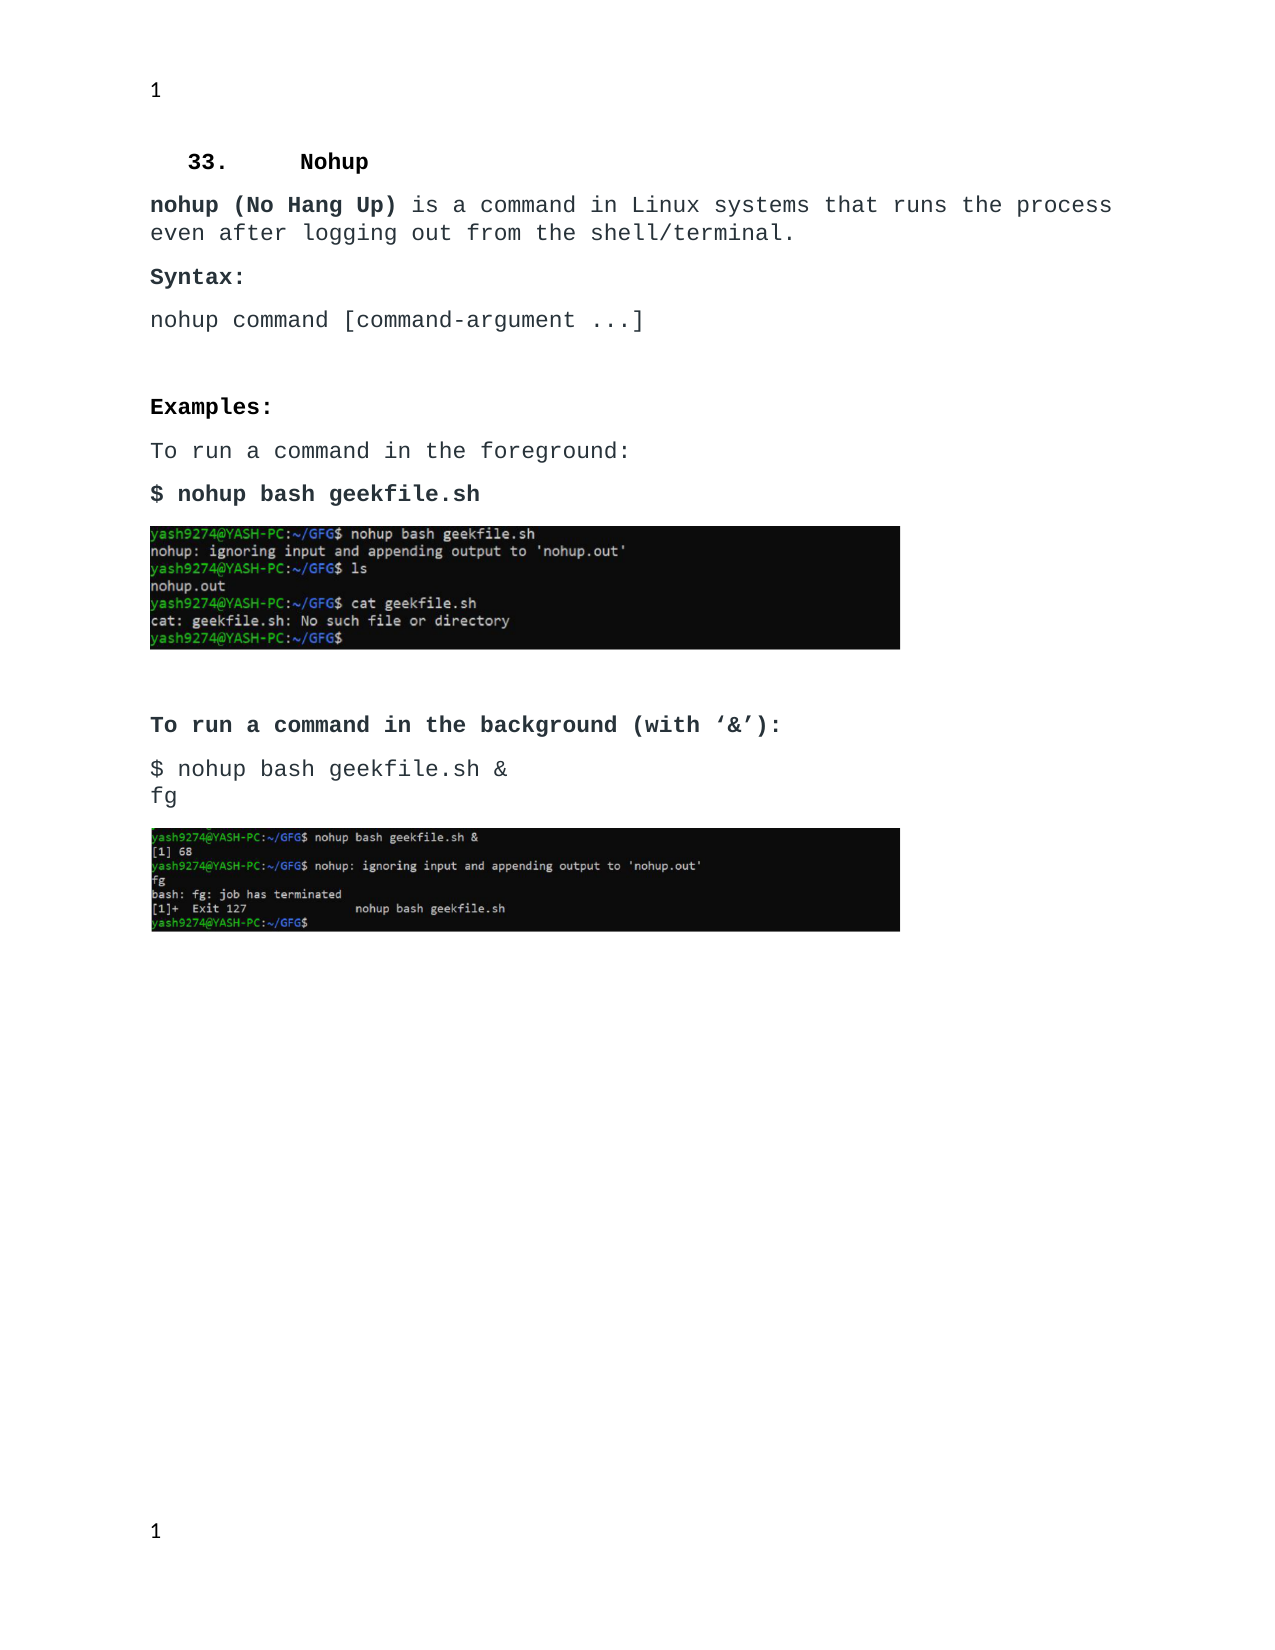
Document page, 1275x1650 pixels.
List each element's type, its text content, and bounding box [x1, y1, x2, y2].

list Nohup [187, 150, 1125, 176]
picture [150, 828, 901, 933]
text To run a command in the background (with ‘&’): [150, 713, 1125, 739]
text To run a command in the foreground: [150, 439, 1125, 465]
text nohup command [command-argument ...] [150, 308, 1125, 334]
picture [150, 526, 901, 650]
text Examples: [150, 396, 1125, 422]
text $ nohup bash geekfile.sh & fg [150, 757, 1125, 811]
text Syntax: [150, 265, 1125, 291]
text nohup (No Hang Up) is a command in Linux systems that runs the process even after logging out from the shell/terminal. [150, 193, 1125, 247]
text $ nohup bash geekfile.sh [150, 483, 1125, 509]
